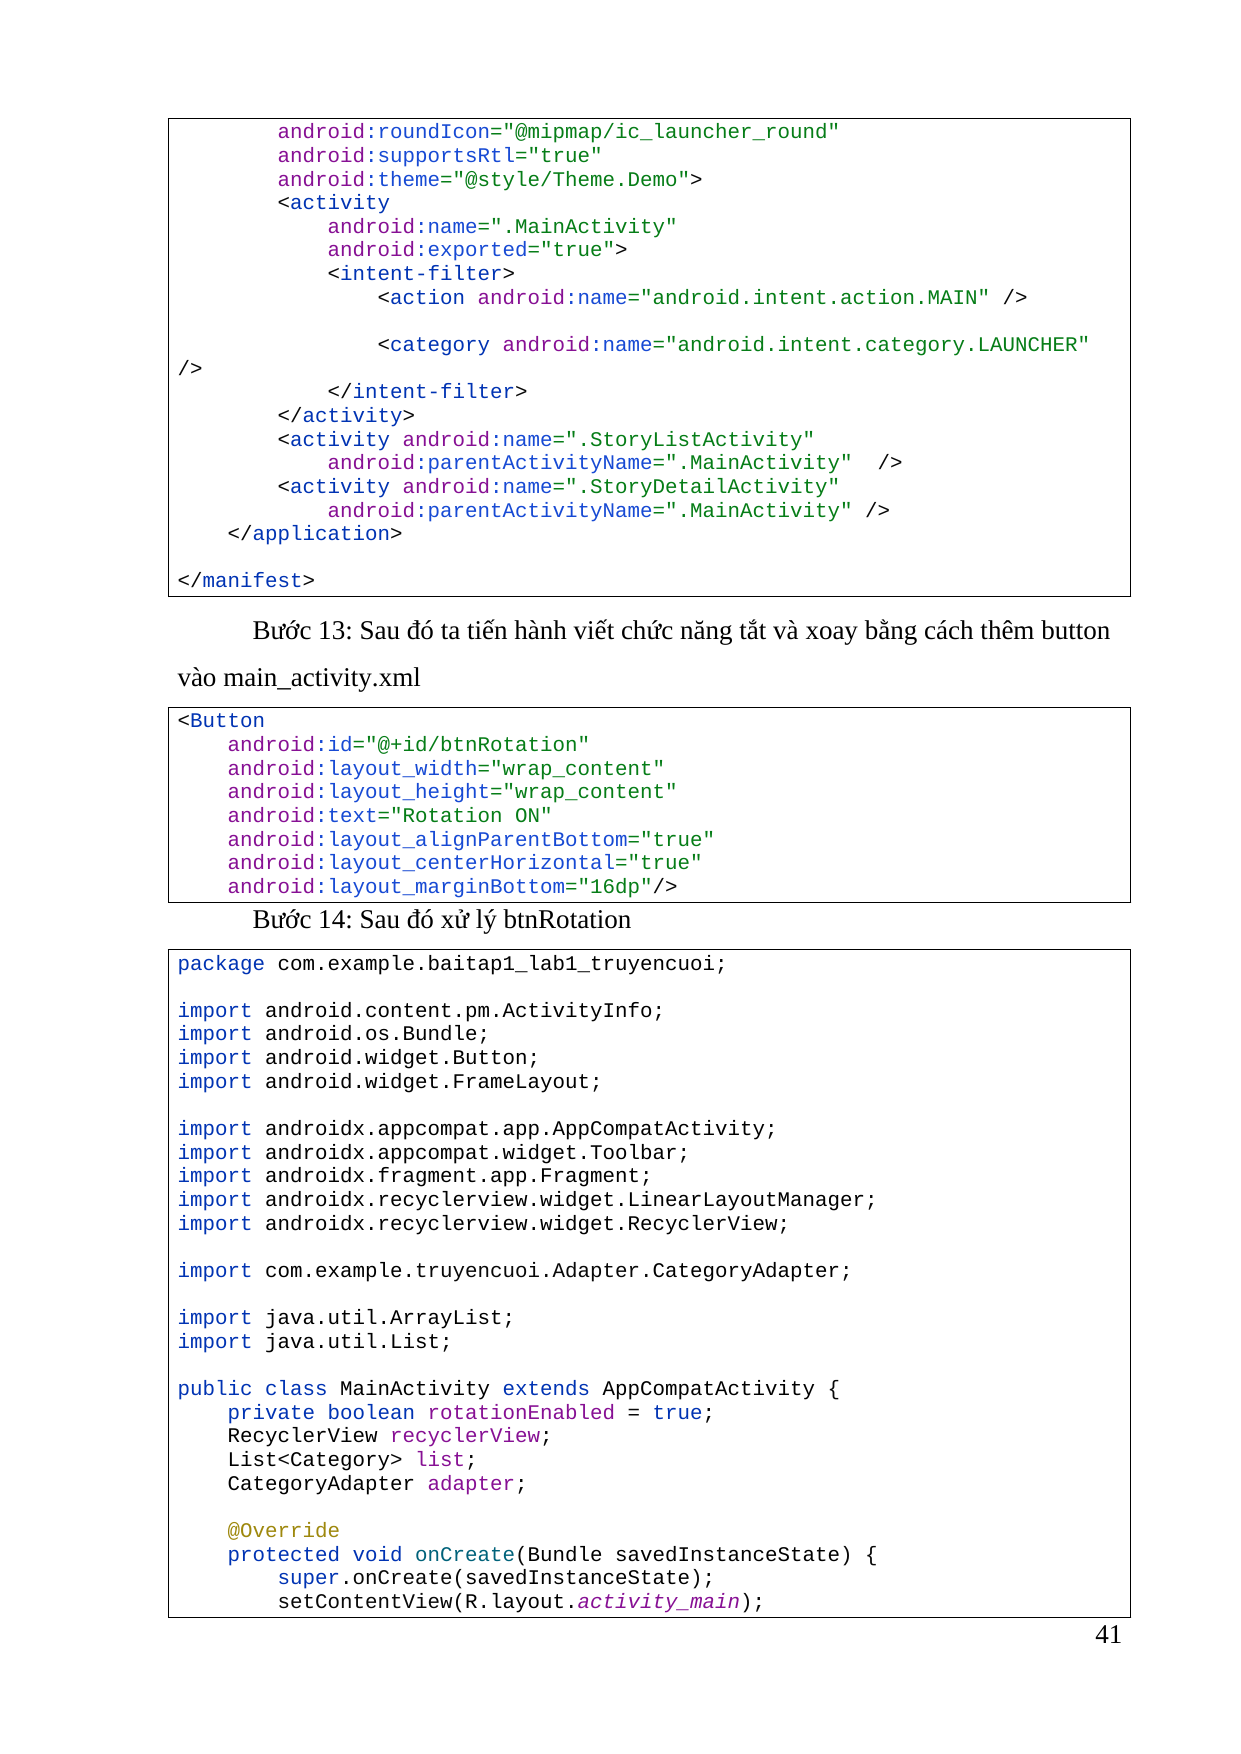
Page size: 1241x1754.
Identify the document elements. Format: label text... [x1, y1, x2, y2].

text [169, 119, 1130, 596]
text <Button android:id="@+id/btnRotation" android:layout_width="wrap_content" android:layout_height="wrap_content" android:text="Rotation ON" android:layout_alignParentBottom="true" android:layout_centerHorizontal="true" android:layout_marginBottom="16dp"/> [169, 708, 1130, 902]
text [169, 950, 1130, 1617]
text Bước 13: Sau đó ta tiến hành viết chức năng tắt và xoay bằng cách thêm button vào main_activity.xml [177, 614, 1122, 692]
text Bước 14: Sau đó xử lý btnRotation [177, 903, 1122, 934]
